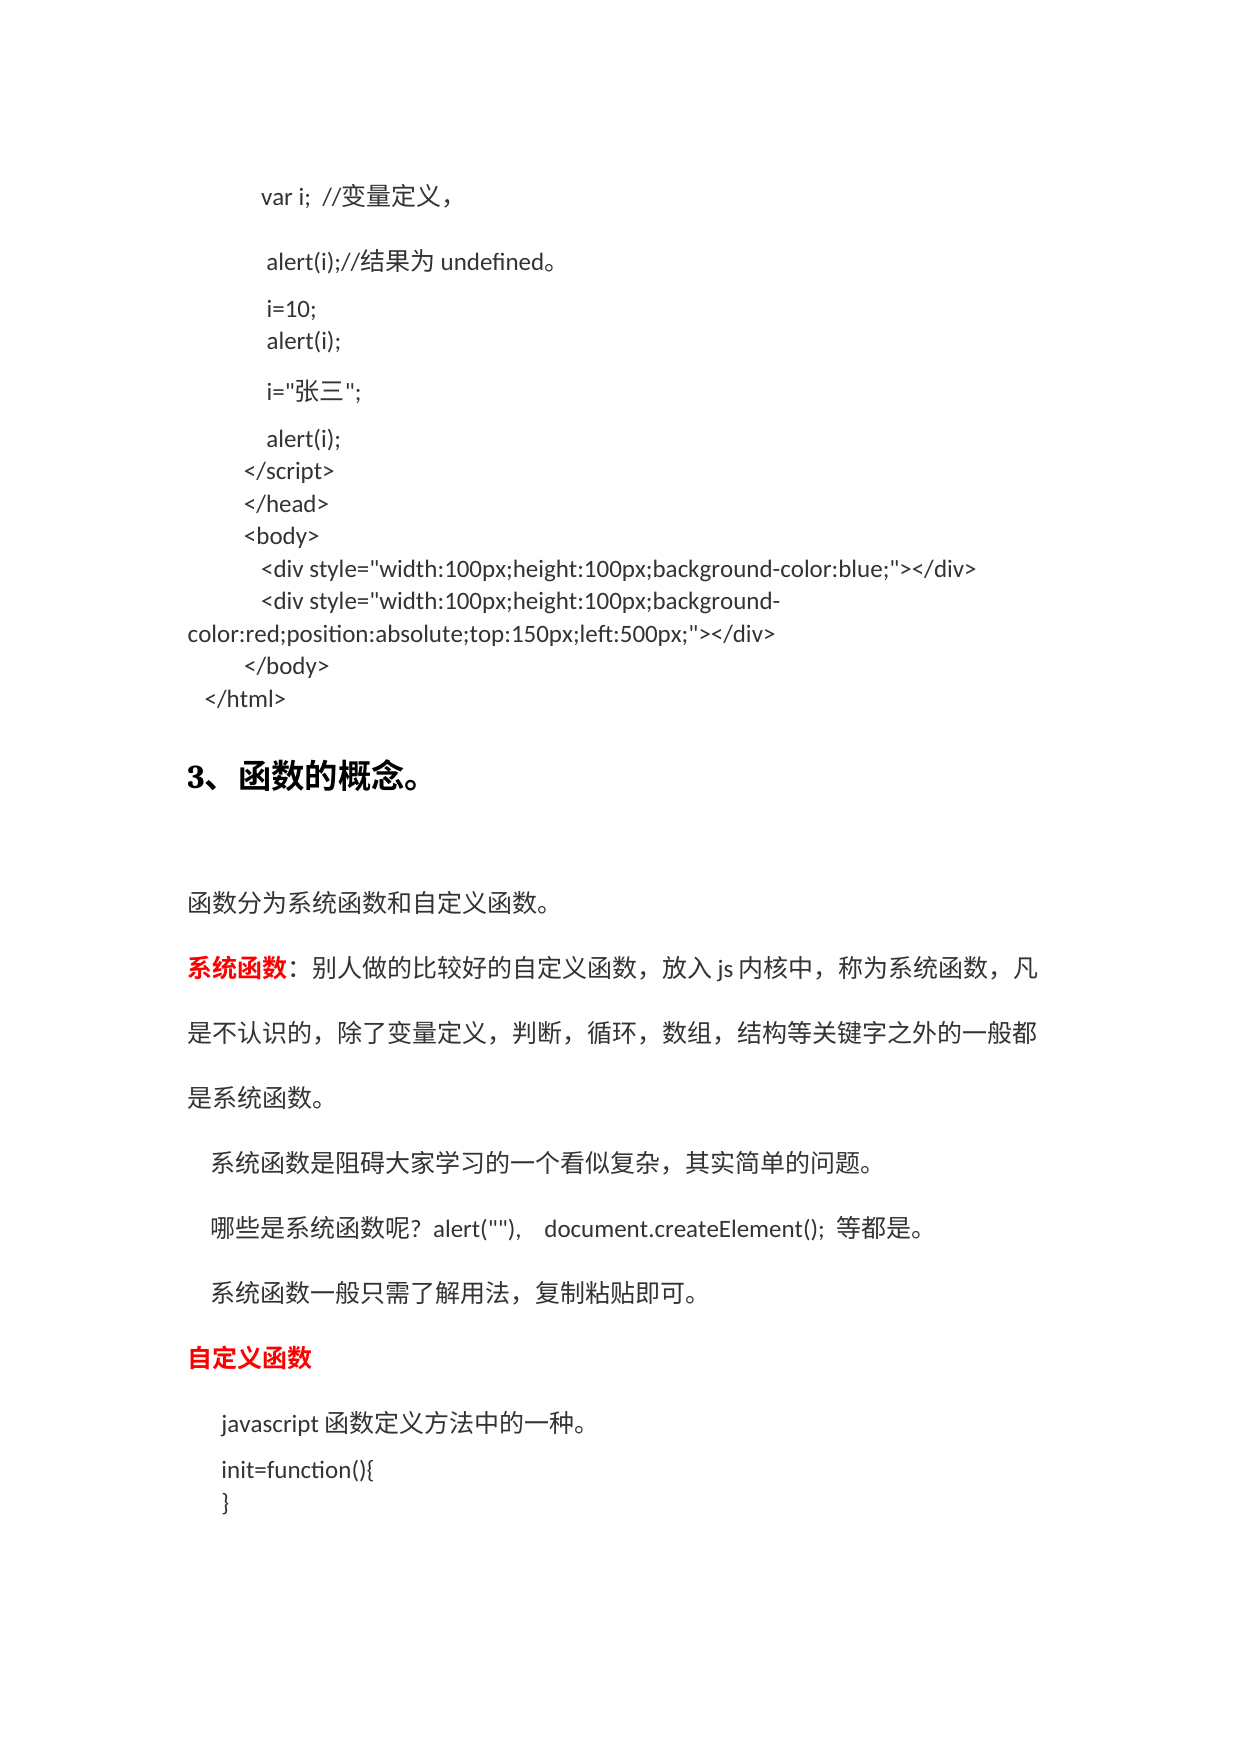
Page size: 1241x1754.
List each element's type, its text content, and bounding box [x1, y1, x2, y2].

text </head> [187, 487, 1053, 519]
text } [187, 1486, 1053, 1519]
text alert(i); [187, 324, 1053, 357]
text <body> [187, 519, 1053, 552]
text </body> [187, 649, 1053, 682]
text javascript函数定义方法中的一种。 [187, 1389, 1053, 1454]
text 哪些是系统函数呢? alert(""), document.createElement(); 等都是。 [187, 1194, 1053, 1259]
text i="张三"; [187, 357, 1053, 422]
text init=function(){ [187, 1454, 1053, 1486]
text alert(i); [187, 422, 1053, 454]
text 系统函数：别人做的比较好的自定义函数，放入js内核中，称为系统函数，凡是不认识的，除了变量定义，判断，循环，数组，结构等关键字之外的一般都是系统函数。 [187, 934, 1053, 1129]
text alert(i);//结果为undefined。 [187, 227, 1053, 292]
text 自定义函数 [187, 1324, 1053, 1389]
text </script> [187, 454, 1053, 487]
text i=10; [187, 292, 1053, 324]
text 系统函数是阻碍大家学习的一个看似复杂，其实简单的问题。 [187, 1129, 1053, 1194]
text var i; //变量定义， [187, 162, 1053, 227]
subtitle 3、函数的概念。 [187, 742, 1053, 807]
text 函数分为系统函数和自定义函数。 [187, 869, 1053, 934]
text 系统函数一般只需了解用法，复制粘贴即可。 [187, 1259, 1053, 1324]
text <div style="width:100px;height:100px;background-color:red;position:absolute;top:150px;left:500px;"></div> [187, 584, 1053, 649]
text <div style="width:100px;height:100px;background-color:blue;"></div> [187, 552, 1053, 584]
text </html> [187, 682, 1053, 714]
